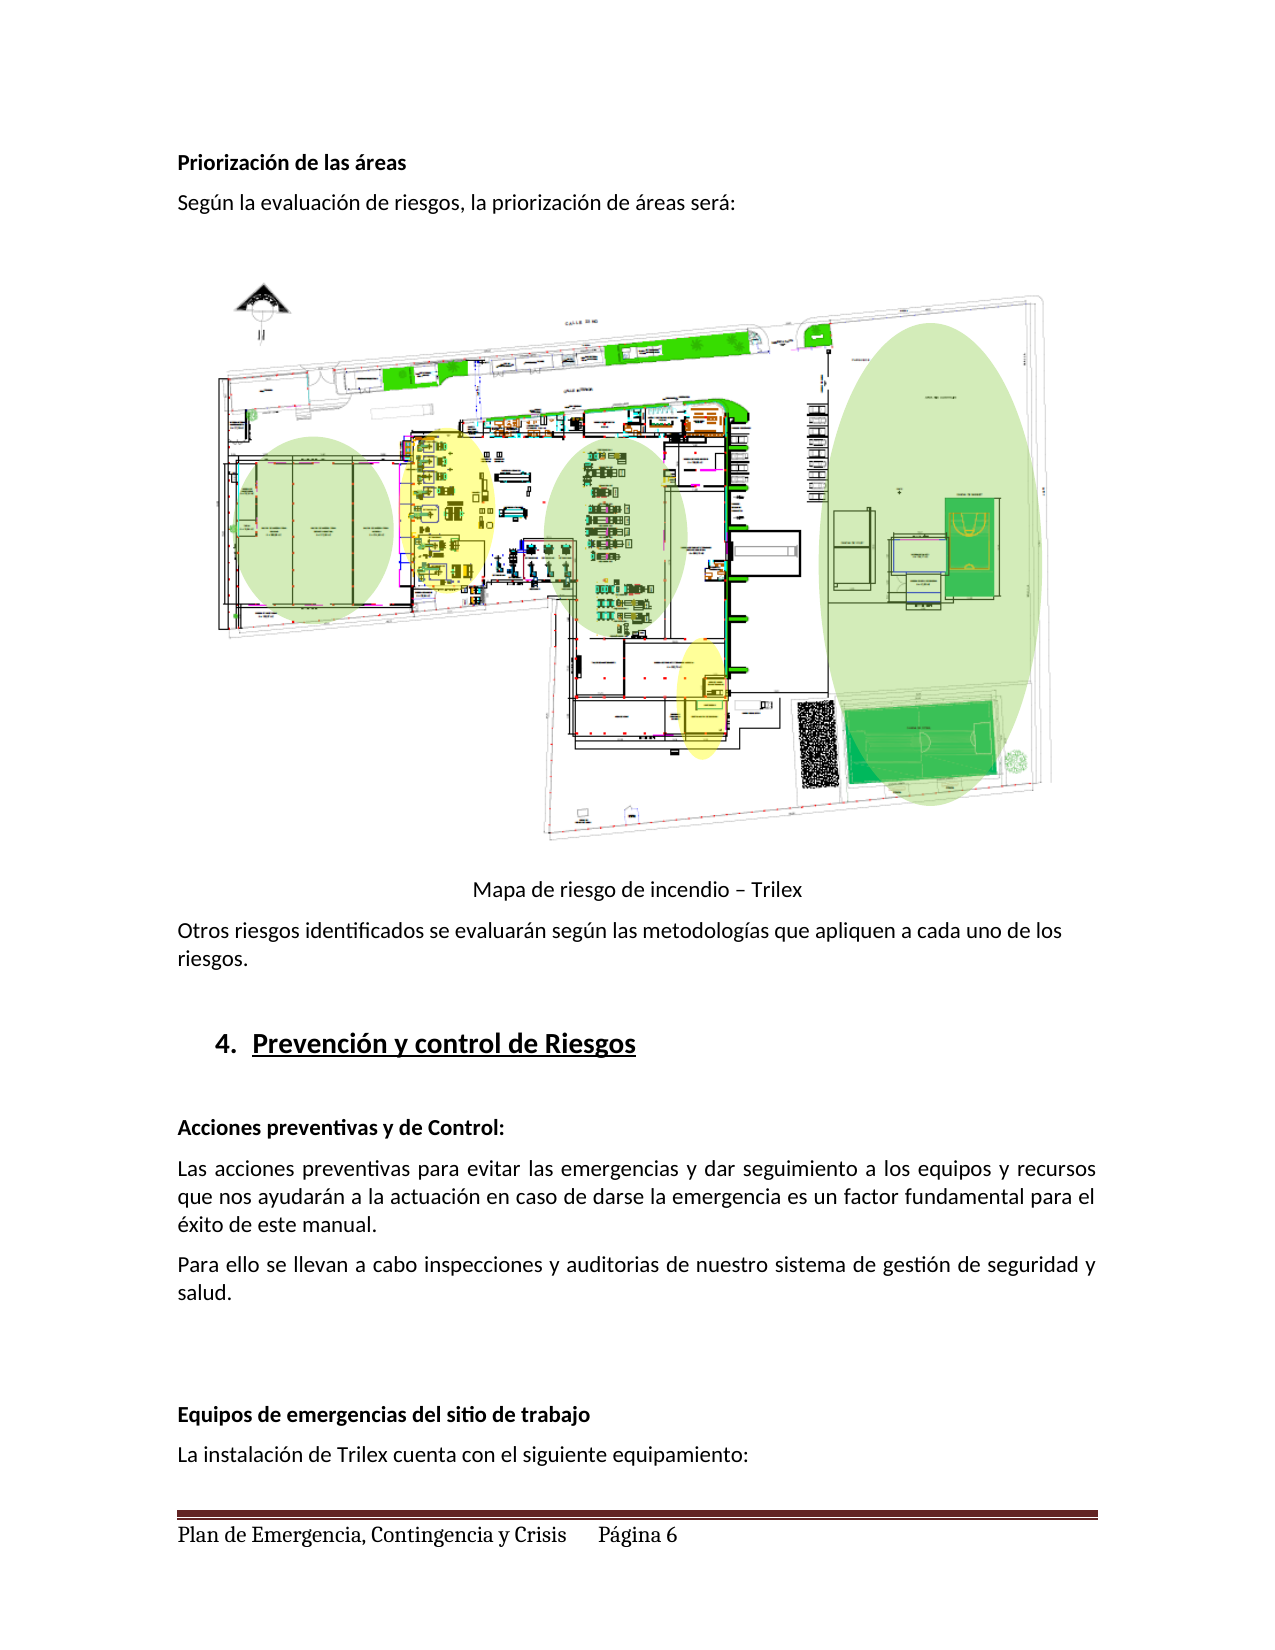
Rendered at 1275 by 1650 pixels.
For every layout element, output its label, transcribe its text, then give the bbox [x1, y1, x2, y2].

text Mapa de riesgo de incendio – Trilex [177, 875, 1098, 903]
text La instalación de Trilex cuenta con el siguiente equipamiento: [177, 1441, 1098, 1469]
text Equipos de emergencias del sitio de trabajo [177, 1400, 1098, 1428]
text Las acciones preventivas para evitar las emergencias y dar seguimiento a los equipos y recursos que nos ayudarán a la actuación en caso de darse la emergencia es un factor fundamental para el éxito de este manual. [177, 1154, 1098, 1238]
text Para ello se llevan a cabo inspecciones y auditorias de nuestro sistema de gestión de seguridad y salud. [177, 1251, 1098, 1307]
picture [205, 269, 1070, 863]
text Acciones preventivas y de Control: [177, 1113, 1098, 1141]
text Según la evaluación de riesgos, la priorización de áreas será: [177, 188, 1098, 216]
text Priorización de las áreas [177, 148, 1098, 176]
text Otros riesgos identificados se evaluarán según las metodologías que apliquen a cada uno de los riesgos. [177, 916, 1098, 972]
list Prevención y control de Riesgos [215, 1025, 1098, 1060]
